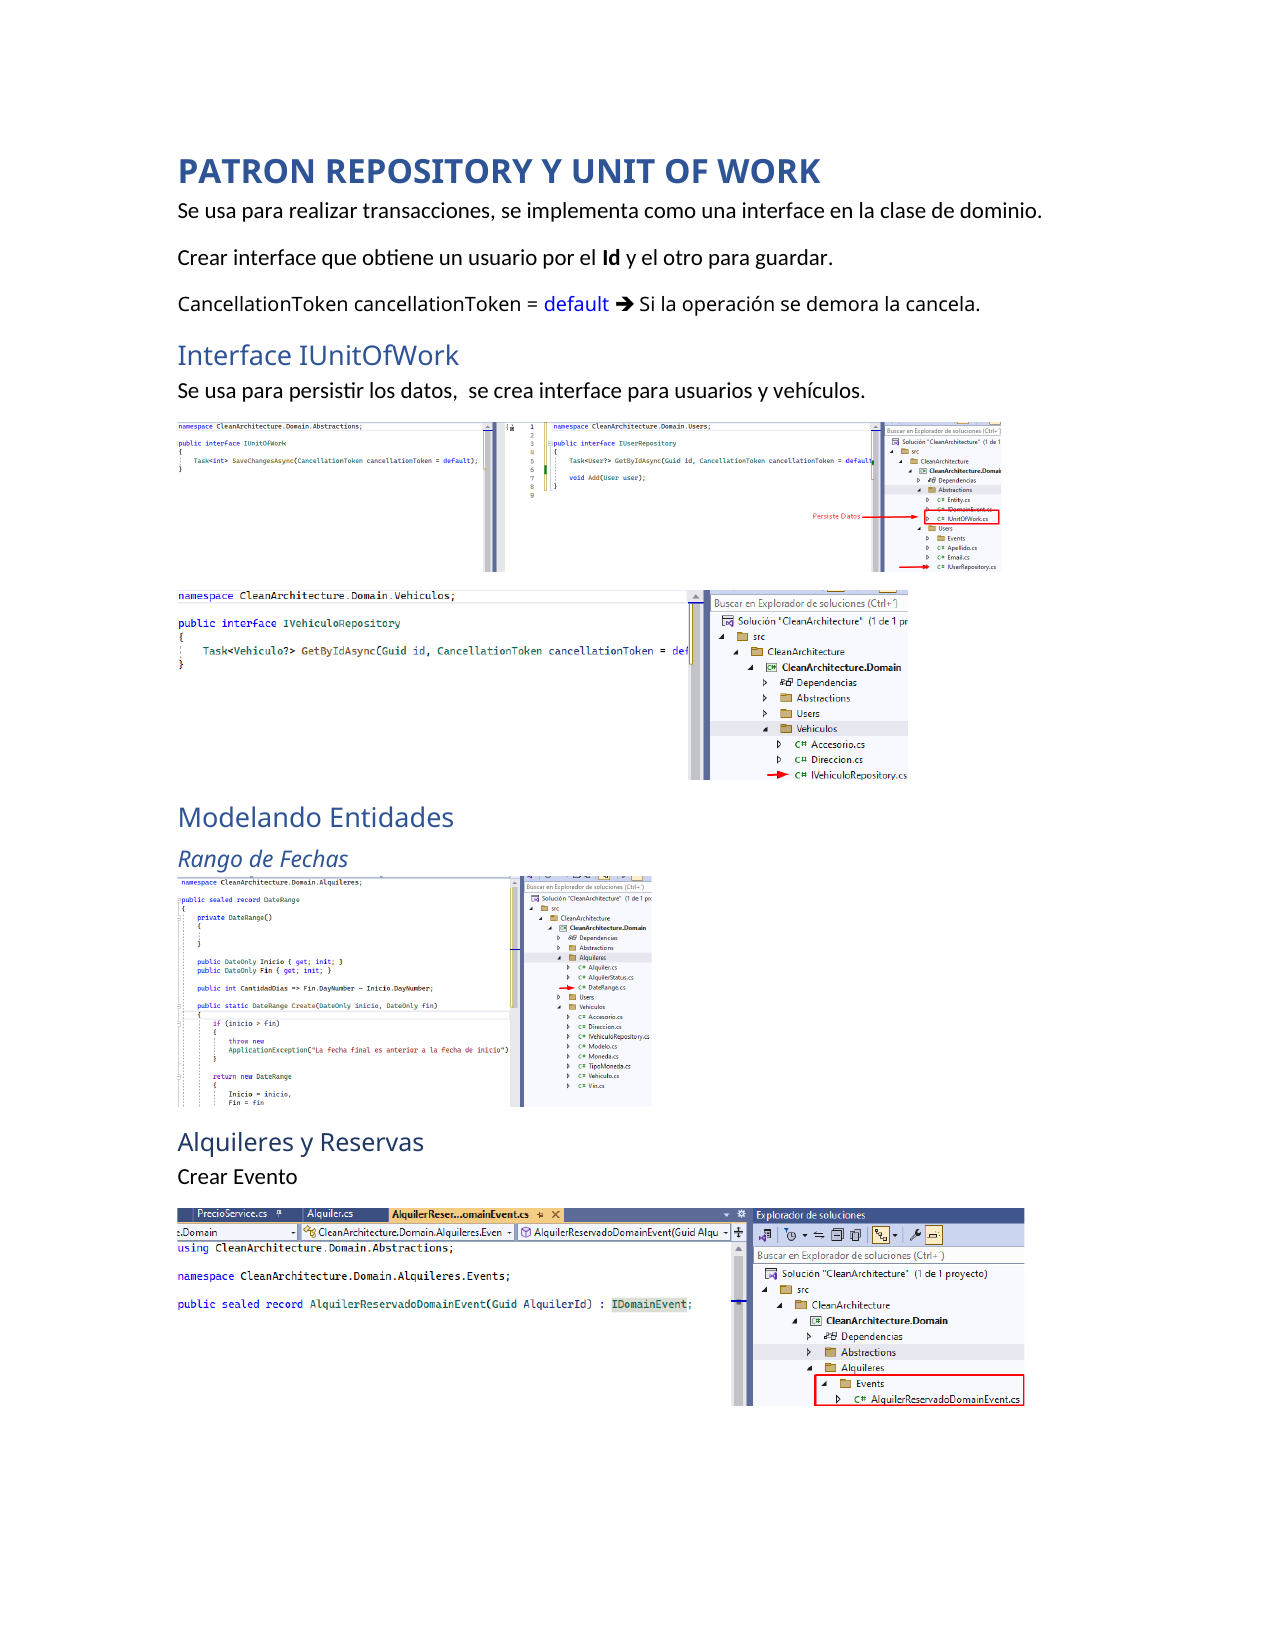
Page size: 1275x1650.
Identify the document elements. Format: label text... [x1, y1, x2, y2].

subtitle Modelando Entidades [177, 799, 1098, 836]
subtitle Rango de Fechas [177, 843, 1098, 874]
picture [177, 590, 908, 780]
text CancellationToken cancellationToken = default Si la operación se demora la cancela. [177, 290, 1098, 317]
text Se usa para realizar transacciones, se implementa como una interface en la clase de dominio. [177, 197, 1098, 224]
subtitle Interface IUnitOfWork [177, 336, 1098, 373]
text Crear interface que obtiene un usuario por el Id y el otro para guardar. [177, 243, 1098, 271]
subtitle PATRON REPOSITORY Y UNIT OF WORK [177, 148, 1098, 193]
picture [177, 876, 652, 1107]
text Se usa para persistir los datos, se crea interface para usuarios y vehículos. [177, 376, 1098, 404]
picture [177, 1208, 1025, 1406]
subtitle Alquileres y Reservas [177, 1125, 1098, 1159]
picture [177, 422, 1002, 572]
text Crear Evento [177, 1162, 1098, 1190]
